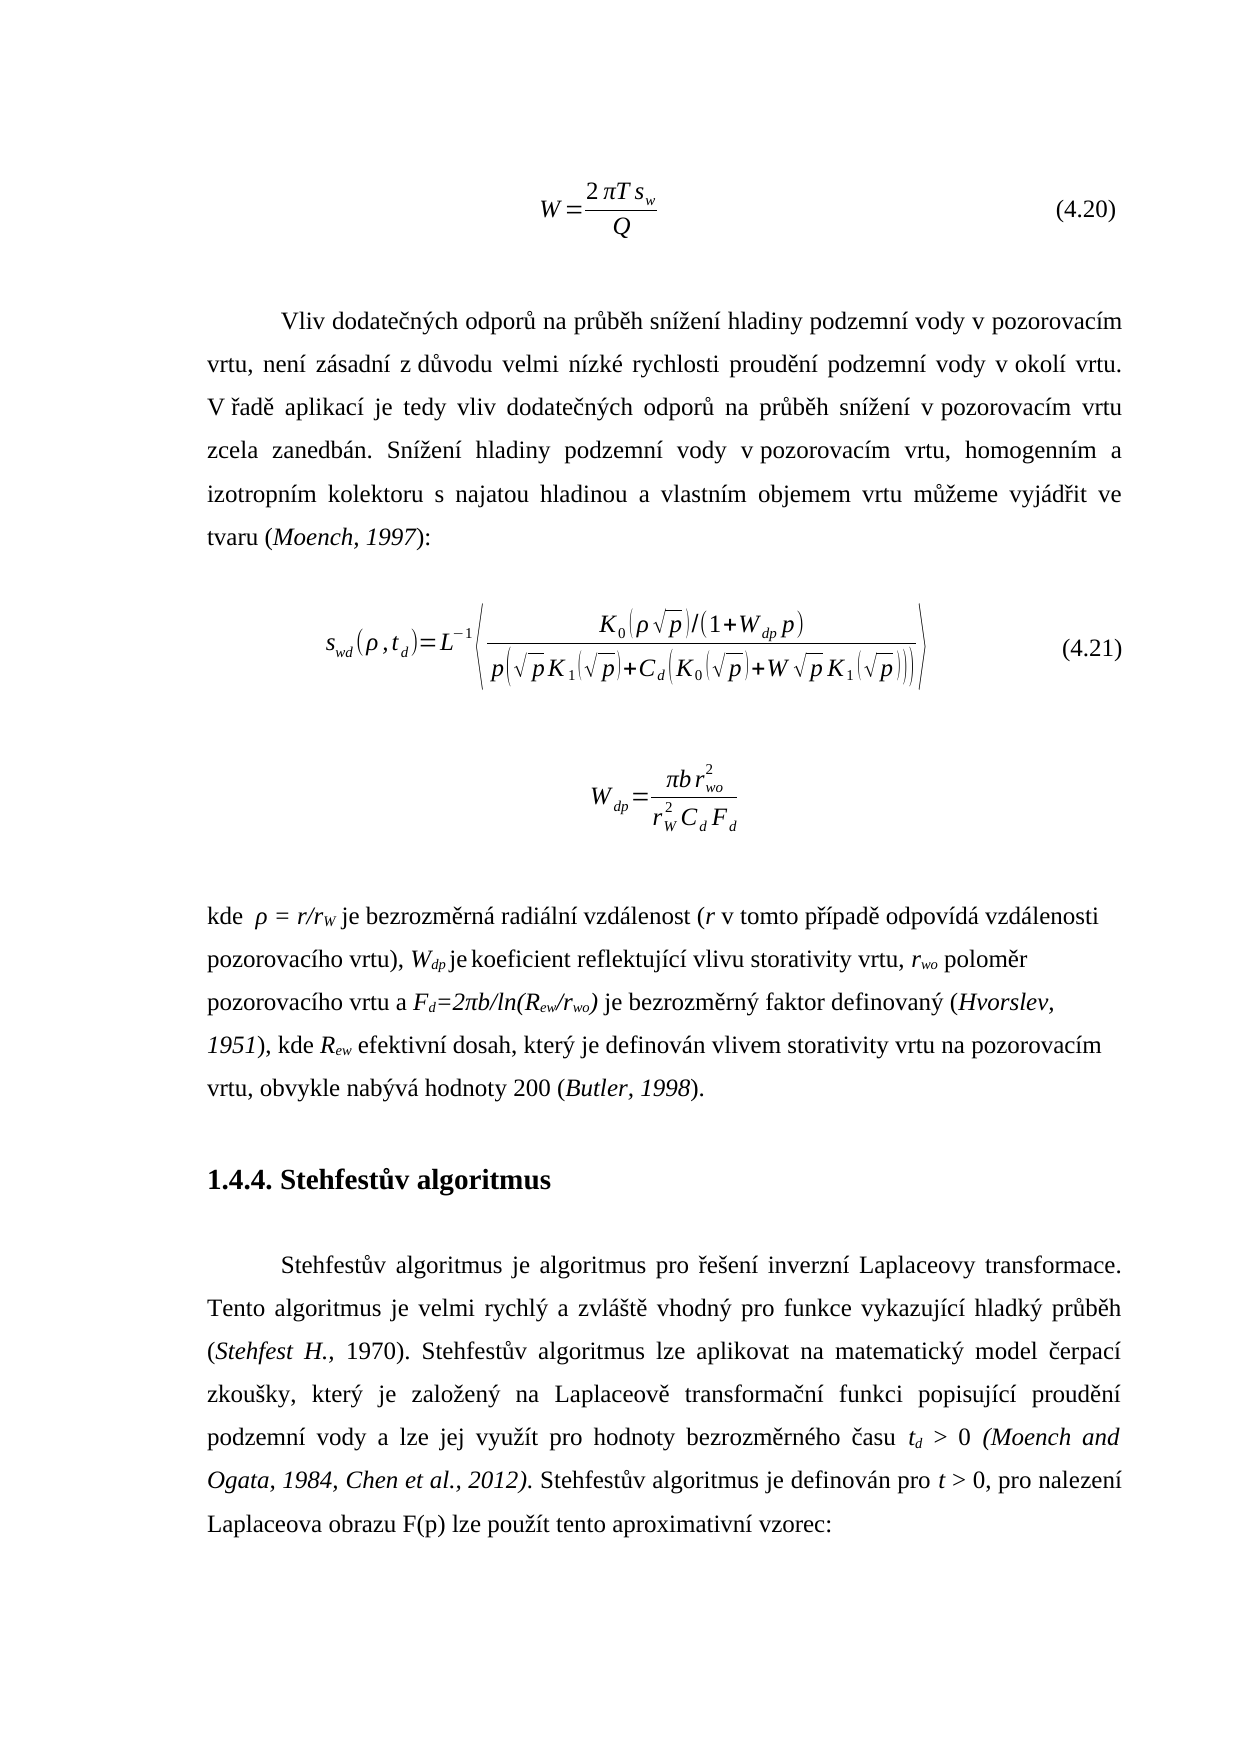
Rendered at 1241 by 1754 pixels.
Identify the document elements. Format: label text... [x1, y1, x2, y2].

text kde ρ = r/rW je bezrozměrná radiální vzdálenost (r v tomto případě odpovídá vzdálenosti pozorovacího vrtu), Wdp je koeficient reflektující vlivu storativity vrtu, rwo poloměr pozorovacího vrtu a Fd=2πb/ln(Rew/rwo) je bezrozměrný faktor definovaný (Hvorslev, 1951), kde Rew efektivní dosah, který je definován vlivem storativity vrtu na pozorovacím vrtu, obvykle nabývá hodnoty 200 (Butler, 1998). [207, 901, 1122, 1102]
text (4.20) [207, 177, 1122, 240]
subtitle 1.4.4. Stehfestův algoritmus [207, 1162, 1122, 1196]
text Vliv dodatečných odporů na průběh snížení hladiny podzemní vody v pozorovacím vrtu, není zásadní z důvodu velmi nízké rychlosti proudění podzemní vody v okolí vrtu. V řadě aplikací je tedy vliv dodatečných odporů na průběh snížení v pozorovacím vrtu zcela zanedbán. Snížení hladiny podzemní vody v pozorovacím vrtu, homogenním a izotropním kolektoru s najatou hladinou a vlastním objemem vrtu můžeme vyjádřit ve tvaru (Moench, 1997): [207, 306, 1122, 551]
text Stehfestův algoritmus je algoritmus pro řešení inverzní Laplaceovy transformace. Tento algoritmus je velmi rychlý a zvláště vhodný pro funkce vykazující hladký průběh (Stehfest H., 1970). Stehfestův algoritmus lze aplikovat na matematický model čerpací zkoušky, který je založený na Laplaceově transformační funkci popisující proudění podzemní vody a lze jej využít pro hodnoty bezrozměrného času td > 0 (Moench and Ogata, 1984, Chen et al., 2012). Stehfestův algoritmus je definován pro t > 0, pro nalezení Laplaceova obrazu F(p) lze použít tento aproximativní vzorec: [207, 1250, 1122, 1537]
text (4.21) [207, 602, 1122, 692]
